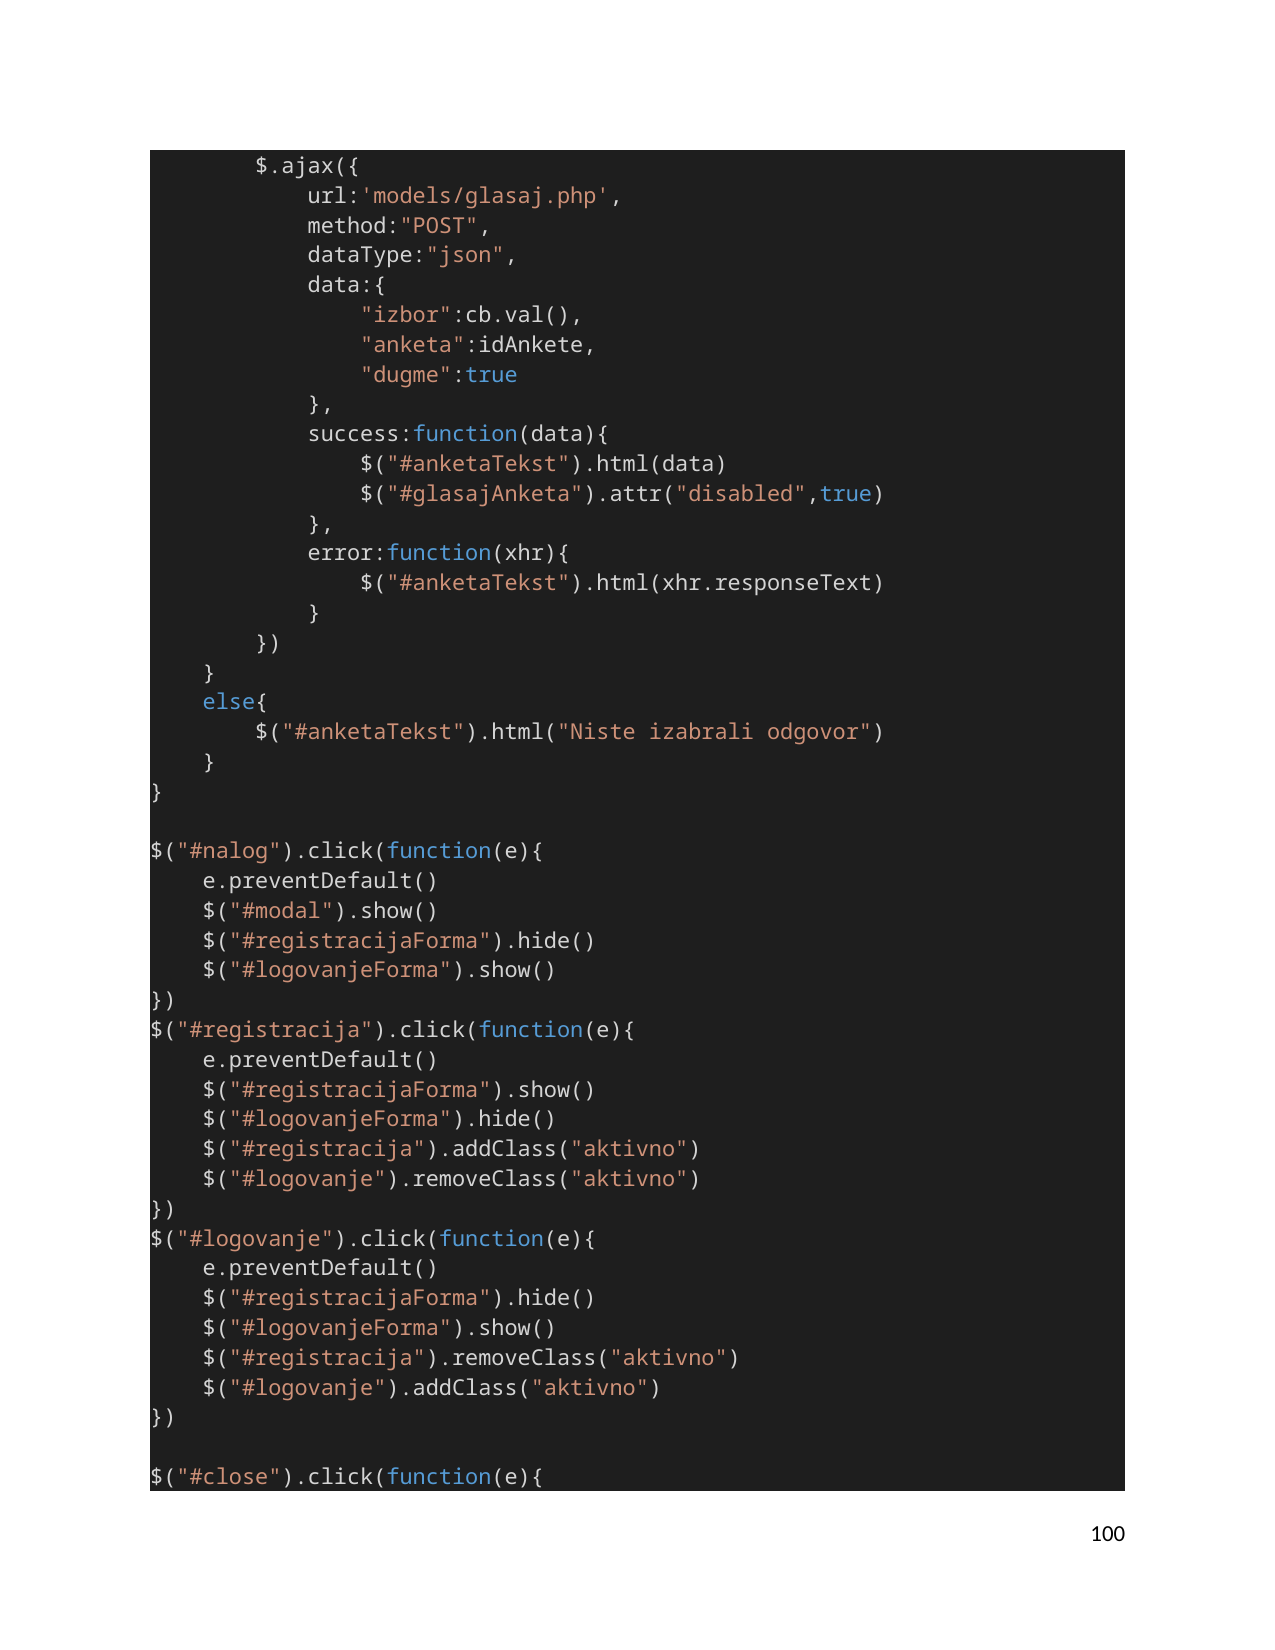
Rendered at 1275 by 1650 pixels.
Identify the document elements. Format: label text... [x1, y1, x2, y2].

text } [150, 746, 1125, 776]
text $("#logovanjeForma").show() [150, 1312, 1125, 1342]
text $("#close").click(function(e){ [150, 1461, 1125, 1491]
text }) [150, 1401, 1125, 1431]
text dataType:"json", [150, 239, 1125, 269]
text url:'models/glasaj.php', [150, 180, 1125, 209]
text "dugme":true [150, 358, 1125, 388]
text error:function(xhr){ [150, 537, 1125, 567]
text $("#modal").show() [150, 895, 1125, 924]
text $("#nalog").click(function(e){ [150, 835, 1125, 865]
text } [150, 776, 1125, 805]
text $("#anketaTekst").html(xhr.responseText) [150, 567, 1125, 597]
text } [150, 656, 1125, 686]
text $("#logovanje").addClass("aktivno") [150, 1371, 1125, 1401]
text } [150, 597, 1125, 627]
text e.preventDefault() [150, 1044, 1125, 1073]
text }) [150, 627, 1125, 656]
text $("#logovanje").removeClass("aktivno") [150, 1163, 1125, 1193]
text e.preventDefault() [150, 865, 1125, 895]
text "anketa":idAnkete, [150, 329, 1125, 358]
text $("#registracijaForma").hide() [150, 1282, 1125, 1312]
text data:{ [150, 269, 1125, 299]
text }) [150, 984, 1125, 1014]
text $("#glasajAnketa").attr("disabled",true) [150, 478, 1125, 507]
text $("#registracija").click(function(e){ [150, 1014, 1125, 1044]
text $.ajax({ [150, 150, 1125, 180]
text }, [150, 507, 1125, 537]
text $("#logovanjeForma").hide() [150, 1103, 1125, 1133]
text method:"POST", [150, 209, 1125, 239]
text $("#registracija").addClass("aktivno") [150, 1133, 1125, 1163]
text $("#logovanjeForma").show() [150, 954, 1125, 984]
text else{ [150, 686, 1125, 716]
text $("#anketaTekst").html("Niste izabrali odgovor") [150, 716, 1125, 746]
text $("#registracijaForma").hide() [150, 924, 1125, 954]
text e.preventDefault() [150, 1252, 1125, 1282]
text $("#registracijaForma").show() [150, 1073, 1125, 1103]
text $("#logovanje").click(function(e){ [150, 1222, 1125, 1252]
text success:function(data){ [150, 418, 1125, 448]
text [150, 1342, 1125, 1371]
text "izbor":cb.val(), [150, 299, 1125, 329]
text }) [150, 1193, 1125, 1222]
text $("#anketaTekst").html(data) [150, 448, 1125, 478]
text }, [150, 388, 1125, 418]
